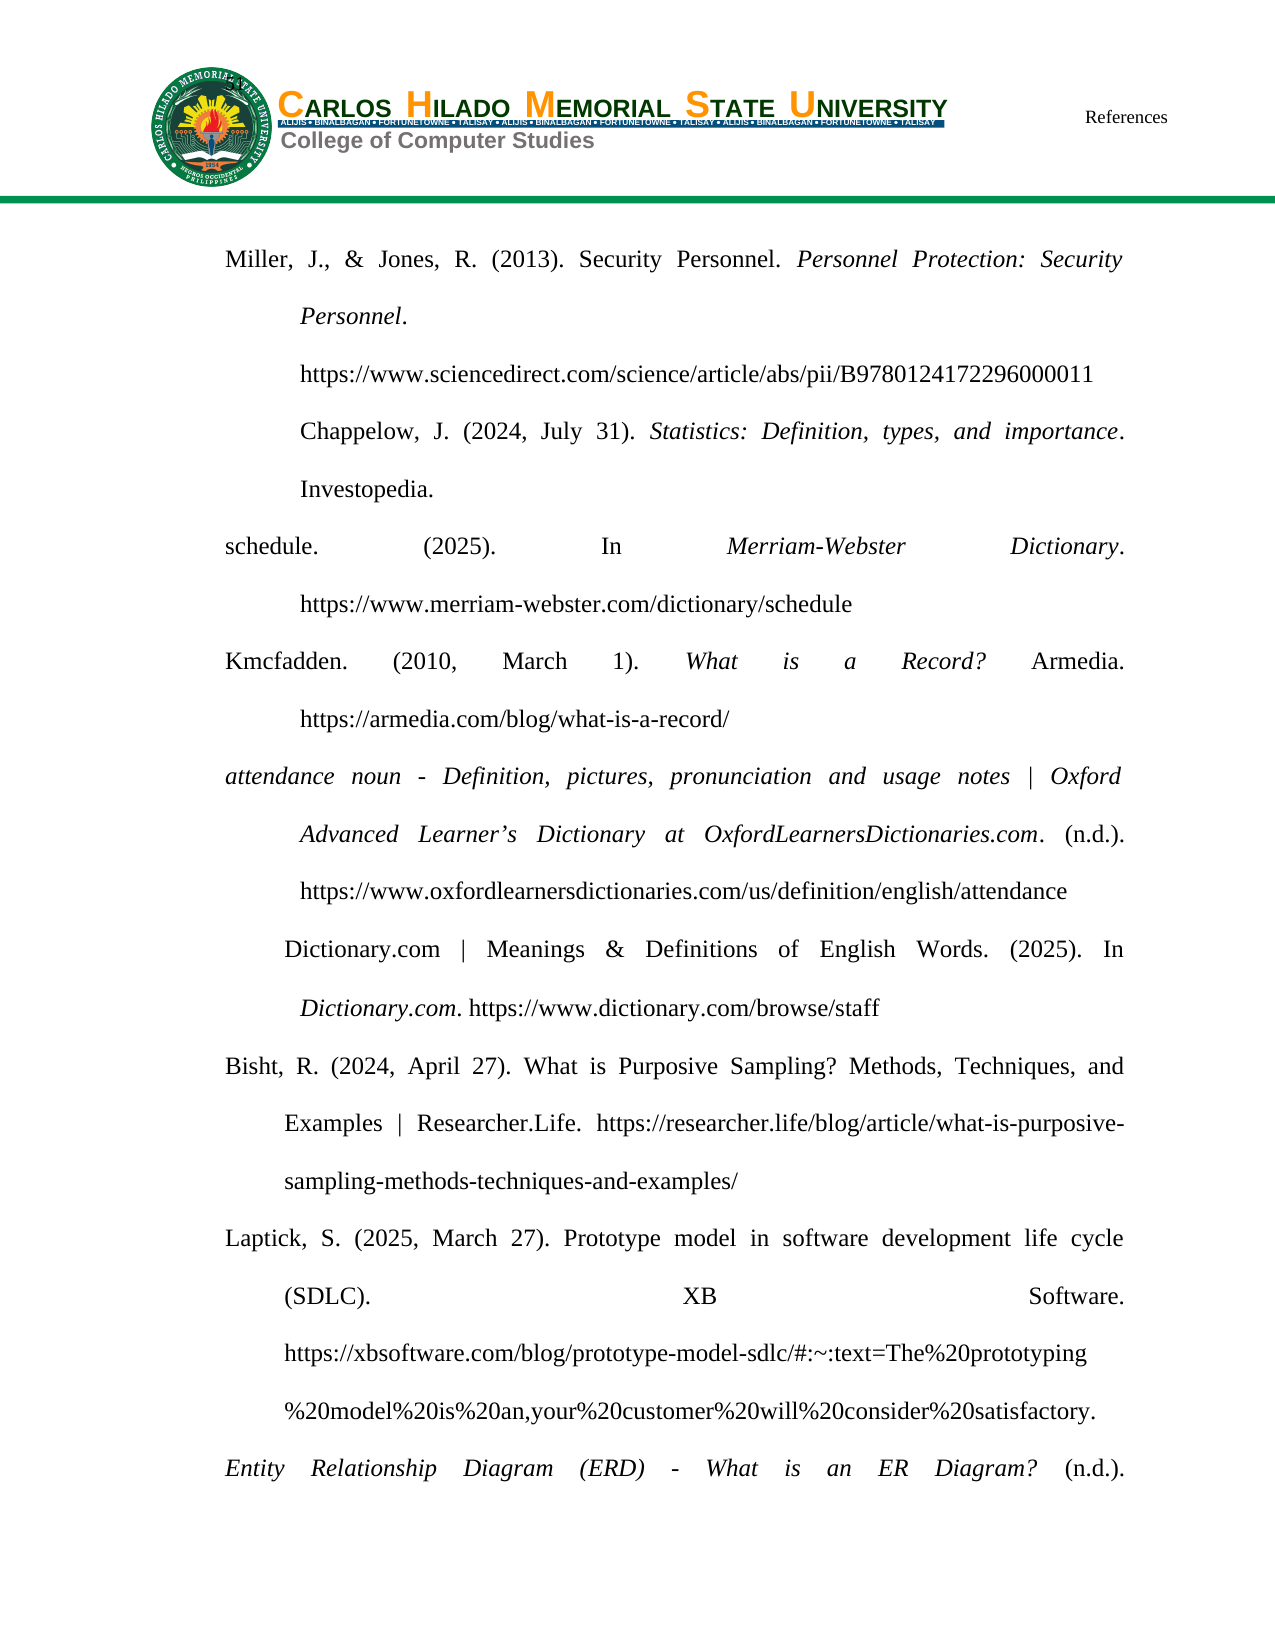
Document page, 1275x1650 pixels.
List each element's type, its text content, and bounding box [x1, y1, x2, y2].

list Laptick, S. (2025, March 27). Prototype model in software development life cycle (SDLC). XB Software. https://xbsoftware.com/blog/prototype-model-sdlc/#:~:text=The%20prototyping%20model%20is%20an,your%20customer%20will%20consider%20satisfactory. [225, 1223, 1125, 1424]
text Chappelow, J. (2024, July 31). Statistics: Definition, types, and importance. Investopedia. [300, 416, 1125, 502]
picture [151, 67, 272, 187]
text attendance noun - Definition, pictures, pronunciation and usage notes | Oxford Advanced Learner’s Dictionary at OxfordLearnersDictionaries.com. (n.d.). https://www.oxfordlearnersdictionaries.com/us/definition/english/attendance [225, 761, 1125, 905]
list Bisht, R. (2024, April 27). What is Purposive Sampling? Methods, Techniques, and Examples | Researcher.Life. https://researcher.life/blog/article/what-is-purposive-sampling-methods-techniques-and-examples/ [225, 1051, 1125, 1194]
text Miller, J., & Jones, R. (2013). Security Personnel. Personnel Protection: Security Personnel. https://www.sciencedirect.com/science/article/abs/pii/B9780124172296000011 [225, 244, 1125, 387]
text schedule. (2025). In Merriam-Webster Dictionary. https://www.merriam-webster.com/dictionary/schedule [225, 531, 1125, 617]
text Kmcfadden. (2010, March 1). What is a Record? Armedia. https://armedia.com/blog/what-is-a-record/ [225, 646, 1125, 732]
text Dictionary.com | Meanings & Definitions of English Words. (2025). In Dictionary.com. https://www.dictionary.com/browse/staff [225, 934, 1125, 1022]
